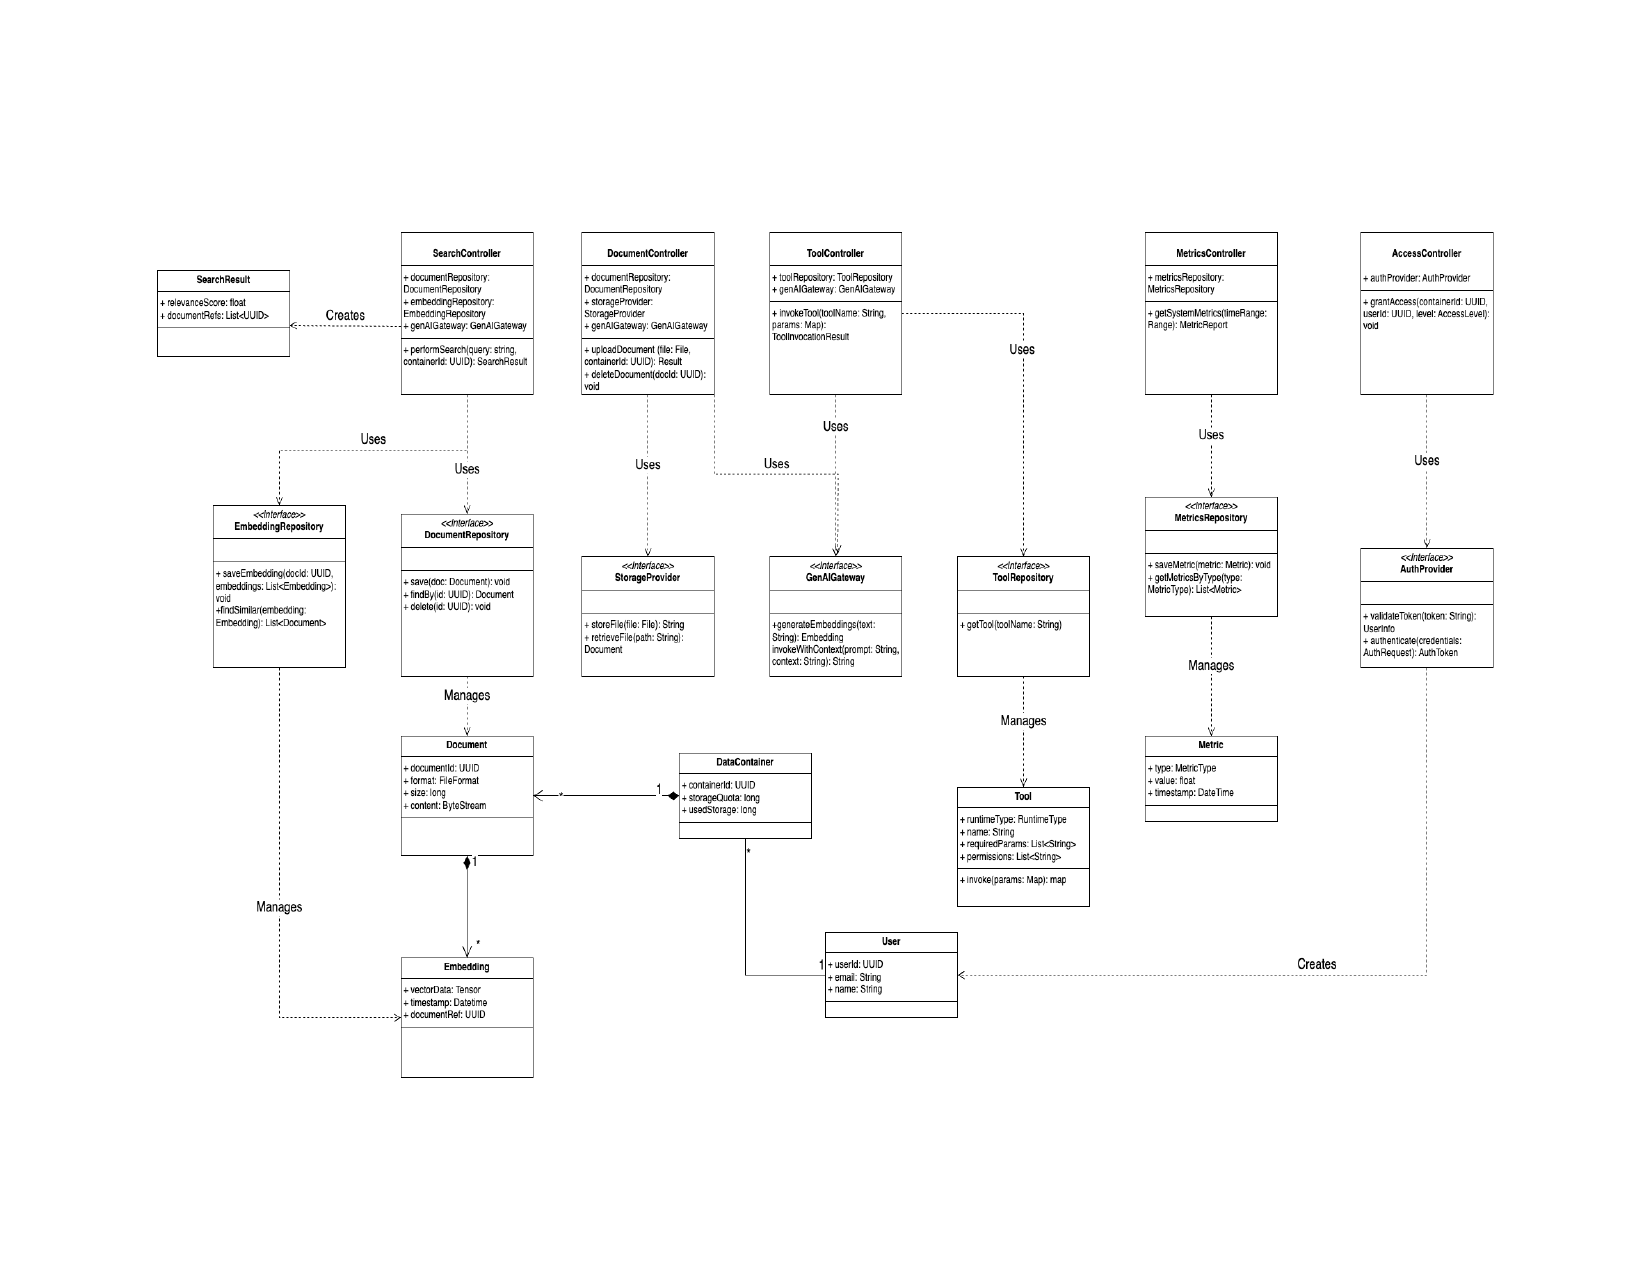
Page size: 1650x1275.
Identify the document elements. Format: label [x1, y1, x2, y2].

picture [150, 223, 1500, 1085]
